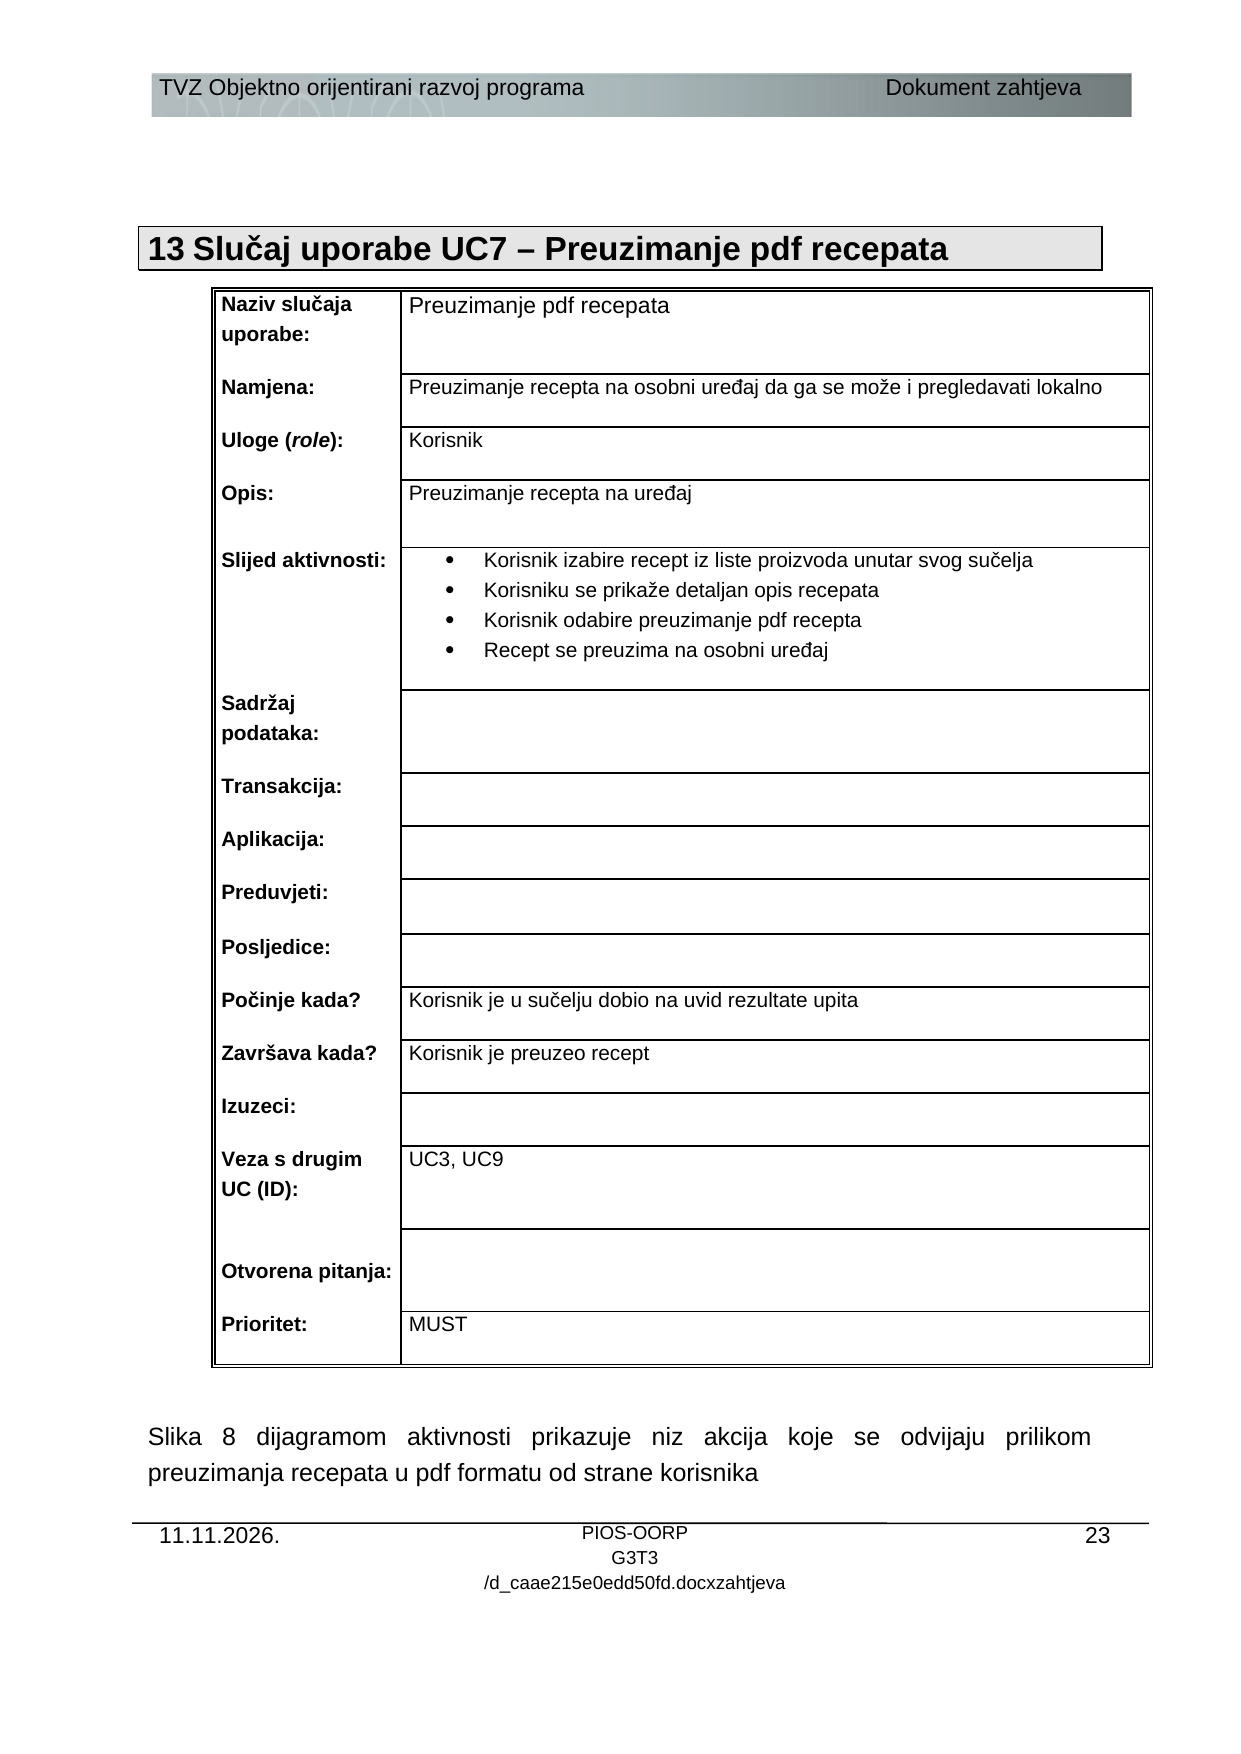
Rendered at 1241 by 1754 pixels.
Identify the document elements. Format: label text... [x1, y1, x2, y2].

table_cell [402, 1230, 1149, 1311]
table_cell Veza s drugim UC (ID): [216, 1145, 400, 1228]
table_cell Korisnik je u sučelju dobio na uvid rezultate upita [402, 988, 1149, 1039]
table_cell [402, 774, 1149, 825]
table_header Naziv slučaja uporabe: [216, 292, 400, 373]
table_cell Završava kada? [216, 1039, 400, 1092]
table_cell Sadržaj podataka: [216, 689, 400, 772]
table_cell Aplikacija: [216, 825, 400, 878]
table_cell [402, 827, 1149, 878]
table_cell Prioritet: [216, 1311, 400, 1363]
table_cell [402, 691, 1149, 772]
table_cell Namjena: [216, 373, 400, 426]
subtitle Slučaj uporabe UC7 – Preuzimanje pdf recepata [139, 227, 1101, 269]
table_cell Opis: [216, 479, 400, 546]
table_cell Preuzimanje recepta na uređaj [402, 481, 1149, 546]
table_cell Preuzimanje recepta na osobni uređaj da ga se može i pregledavati lokalno [402, 375, 1149, 426]
table_cell Otvorena pitanja: [216, 1228, 400, 1311]
table_cell MUST [402, 1312, 1149, 1363]
table_cell Transakcija: [216, 772, 400, 825]
table_header Preuzimanje pdf recepata [402, 292, 1149, 373]
picture [151, 73, 1132, 117]
table_cell Posljedice: [216, 933, 400, 986]
table_cell Preduvjeti: [216, 878, 400, 933]
table_cell Počinje kada? [216, 986, 400, 1039]
table_cell Slijed aktivnosti: [216, 546, 400, 689]
table_cell [402, 1094, 1149, 1145]
table_cell [402, 880, 1149, 933]
table_cell Korisnik je preuzeo recept [402, 1041, 1149, 1092]
table_cell Korisnik [402, 428, 1149, 479]
table_cell Izuzeci: [216, 1092, 400, 1145]
table_cell Uloge (role): [216, 426, 400, 479]
table_cell Korisnik izabire recept iz liste proizvoda unutar svog sučelja Korisniku se prikaže detaljan opis recepata Korisnik odabire preuzimanje pdf recepta Recept se preuzima na osobni uređaj [402, 548, 1149, 689]
table_cell [402, 935, 1149, 986]
text Slika 8 dijagramom aktivnosti prikazuje niz akcija koje se odvijaju prilikom preuzimanja recepata u pdf formatu od strane korisnika [148, 1422, 1093, 1487]
table_cell UC3, UC9 [402, 1147, 1149, 1228]
